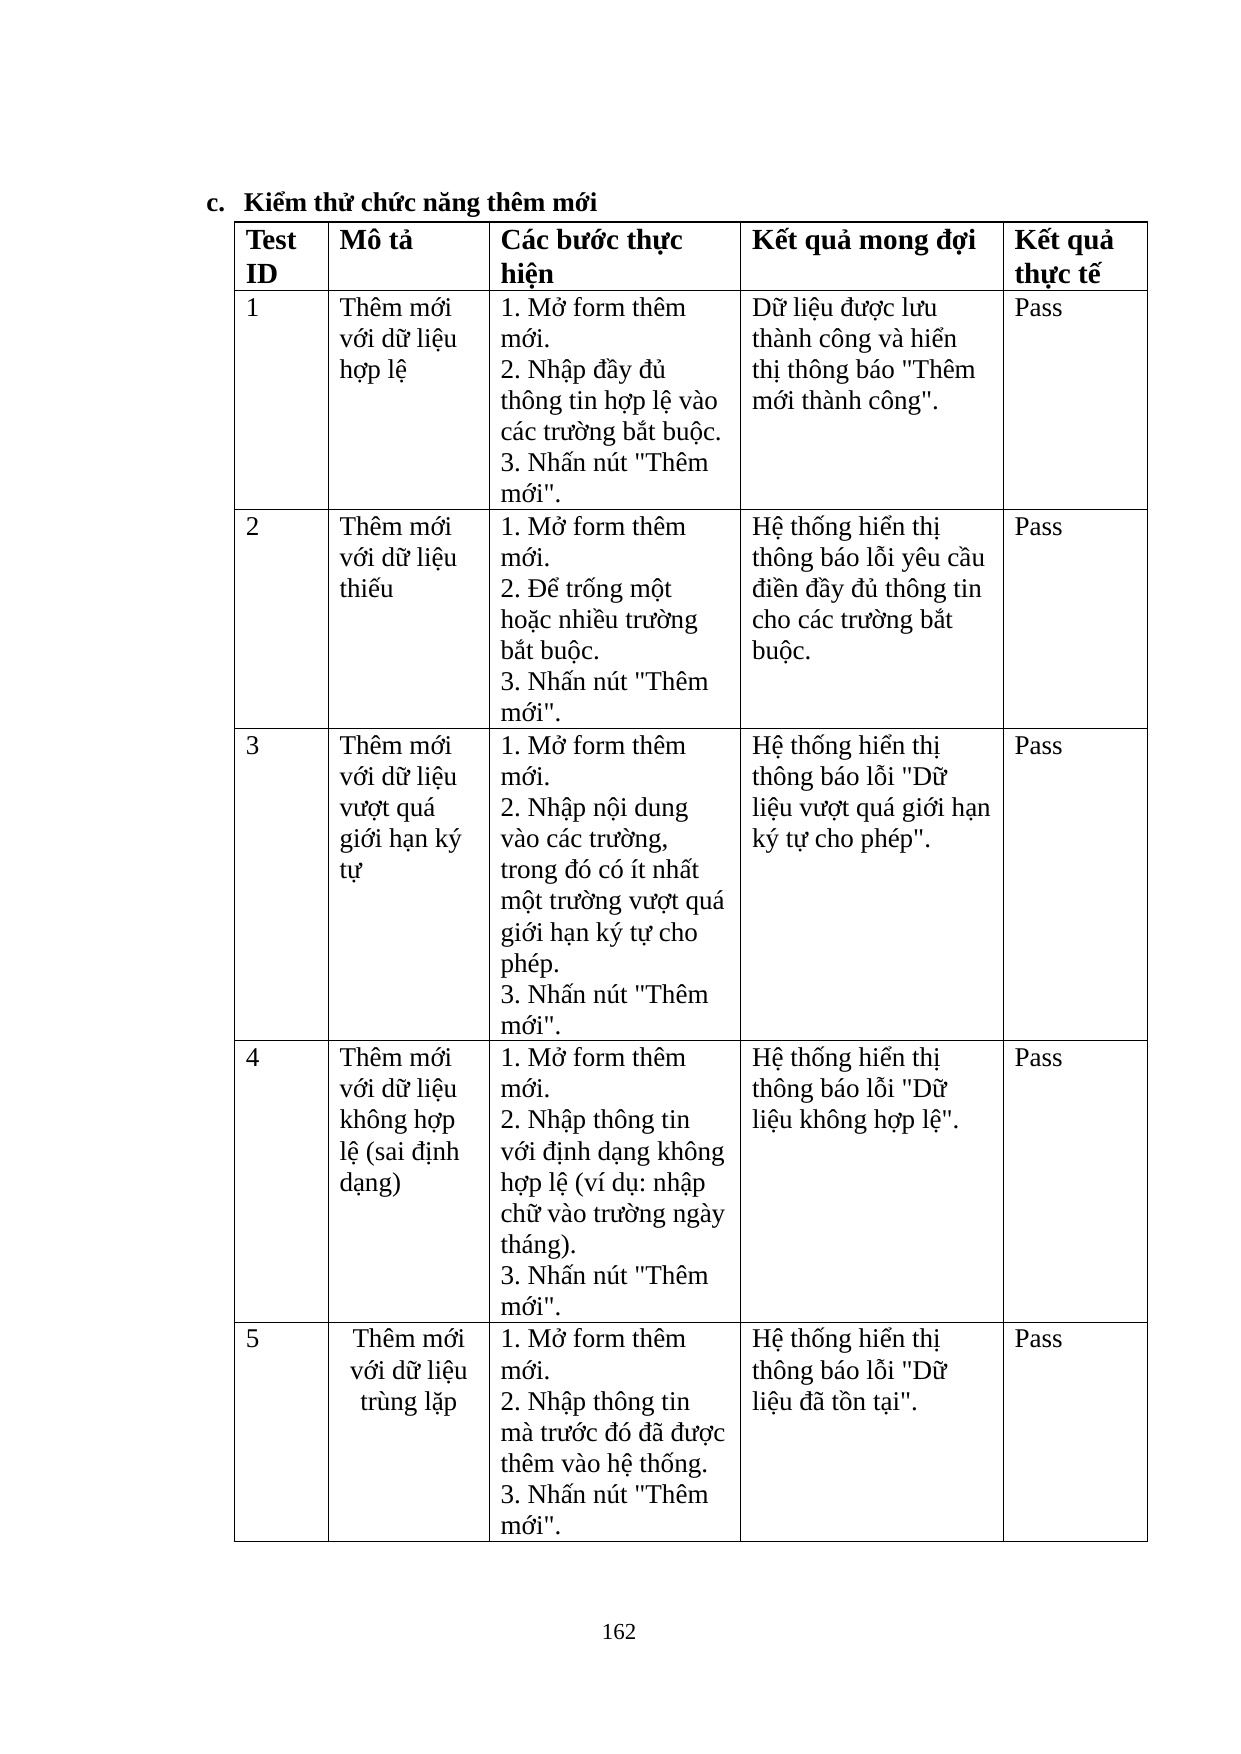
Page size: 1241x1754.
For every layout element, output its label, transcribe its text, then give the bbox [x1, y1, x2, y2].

table_cell 1. Mở form thêm mới. 2. Để trống một hoặc nhiều trường bắt buộc. 3. Nhấn nút "Thêm mới". [490, 510, 740, 728]
table_cell Pass [1004, 510, 1147, 728]
table_cell 2 [235, 510, 328, 728]
table_cell Thêm mới với dữ liệu không hợp lệ (sai định dạng) [329, 1041, 489, 1322]
table_cell Thêm mới với dữ liệu thiếu [329, 510, 489, 728]
table_cell Thêm mới với dữ liệu trùng lặp [329, 1323, 489, 1541]
table_cell 1. Mở form thêm mới. 2. Nhập nội dung vào các trường, trong đó có ít nhất một trường vượt quá giới hạn ký tự cho phép. 3. Nhấn nút "Thêm mới". [490, 729, 740, 1040]
table_cell Pass [1004, 1041, 1147, 1322]
table_header Mô tả [329, 223, 489, 289]
table_cell Pass [1004, 291, 1147, 509]
table_cell Thêm mới với dữ liệu hợp lệ [329, 291, 489, 509]
table_cell Pass [1004, 729, 1147, 1040]
table_cell Hệ thống hiển thị thông báo lỗi "Dữ liệu vượt quá giới hạn ký tự cho phép". [741, 729, 1003, 1040]
table_cell Pass [1004, 1323, 1147, 1541]
table_cell Hệ thống hiển thị thông báo lỗi "Dữ liệu đã tồn tại". [741, 1323, 1003, 1541]
table_cell Thêm mới với dữ liệu vượt quá giới hạn ký tự [329, 729, 489, 1040]
table_cell 4 [235, 1041, 328, 1322]
table_cell 1. Mở form thêm mới. 2. Nhập thông tin với định dạng không hợp lệ (ví dụ: nhập chữ vào trường ngày tháng). 3. Nhấn nút "Thêm mới". [490, 1041, 740, 1322]
table_cell Hệ thống hiển thị thông báo lỗi yêu cầu điền đầy đủ thông tin cho các trường bắt buộc. [741, 510, 1003, 728]
table_cell 1 [235, 291, 328, 509]
table_cell 1. Mở form thêm mới. 2. Nhập thông tin mà trước đó đã được thêm vào hệ thống. 3. Nhấn nút "Thêm mới". [490, 1323, 740, 1541]
table_header Các bước thực hiện [490, 223, 740, 289]
table_header Test ID [235, 223, 328, 289]
table_cell Dữ liệu được lưu thành công và hiển thị thông báo "Thêm mới thành công". [741, 291, 1003, 509]
table_cell 3 [235, 729, 328, 1040]
table_cell 5 [235, 1323, 328, 1541]
table_cell Hệ thống hiển thị thông báo lỗi "Dữ liệu không hợp lệ". [741, 1041, 1003, 1322]
list Kiểm thử chức năng thêm mới [206, 186, 1050, 217]
table_cell 1. Mở form thêm mới. 2. Nhập đầy đủ thông tin hợp lệ vào các trường bắt buộc. 3. Nhấn nút "Thêm mới". [490, 291, 740, 509]
table_header Kết quả mong đợi [741, 223, 1003, 289]
table_header Kết quả thực tế [1004, 223, 1147, 289]
